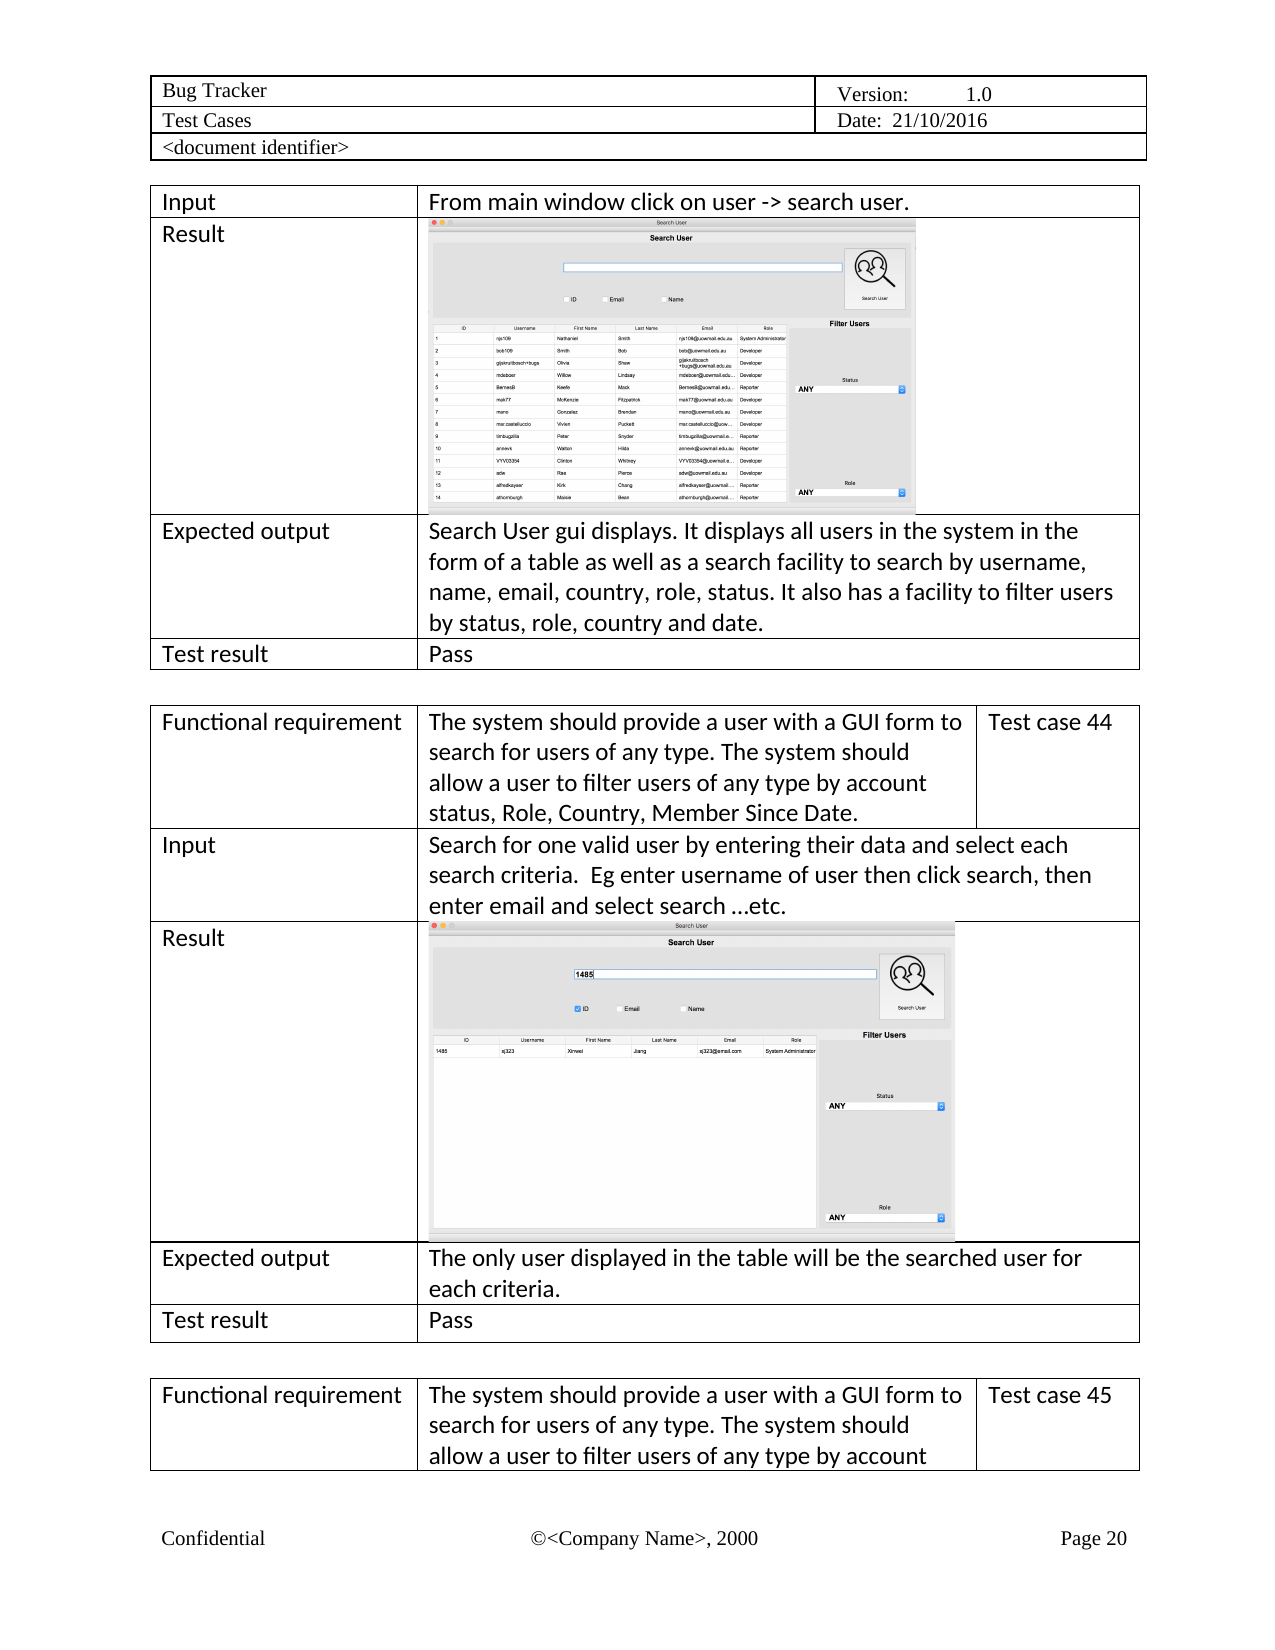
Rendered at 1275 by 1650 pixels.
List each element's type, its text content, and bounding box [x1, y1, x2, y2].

table_cell Input [151, 829, 417, 921]
table_header Test case 44 [977, 706, 1139, 828]
table_cell Result [151, 218, 417, 514]
table_cell [956, 922, 1139, 1241]
table_cell The only user displayed in the table will be the searched user for each criteria. [418, 1243, 1139, 1303]
table_cell Expected output [151, 515, 417, 637]
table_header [151, 1379, 417, 1470]
table_cell Test result [151, 639, 417, 669]
table_header Functional requirement [151, 706, 417, 828]
table_cell [418, 218, 428, 514]
table_cell Search User gui displays. It displays all users in the system in the form of a table as well as a search facility to search by username, name, email, country, role, status. It also has a facility to filter users by status, role, country and date. [418, 515, 1139, 637]
table_cell Pass [418, 1305, 1139, 1342]
table_cell [916, 218, 1139, 514]
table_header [418, 1379, 976, 1470]
table_cell From main window click on user -> search user. [418, 186, 1139, 217]
table_cell [418, 922, 428, 1241]
table_header Test case 45 [977, 1379, 1139, 1470]
table_cell Result [151, 922, 417, 1241]
picture [428, 921, 956, 1242]
table_cell Test result [151, 1305, 417, 1342]
picture [428, 218, 916, 515]
table_cell Input [151, 186, 417, 217]
table_cell Pass [418, 639, 1139, 669]
table_cell Expected output [151, 1243, 417, 1303]
table_cell Search for one valid user by entering their data and select each search criteria. Eg enter username of user then click search, then enter email and select search …etc. [418, 829, 1139, 921]
